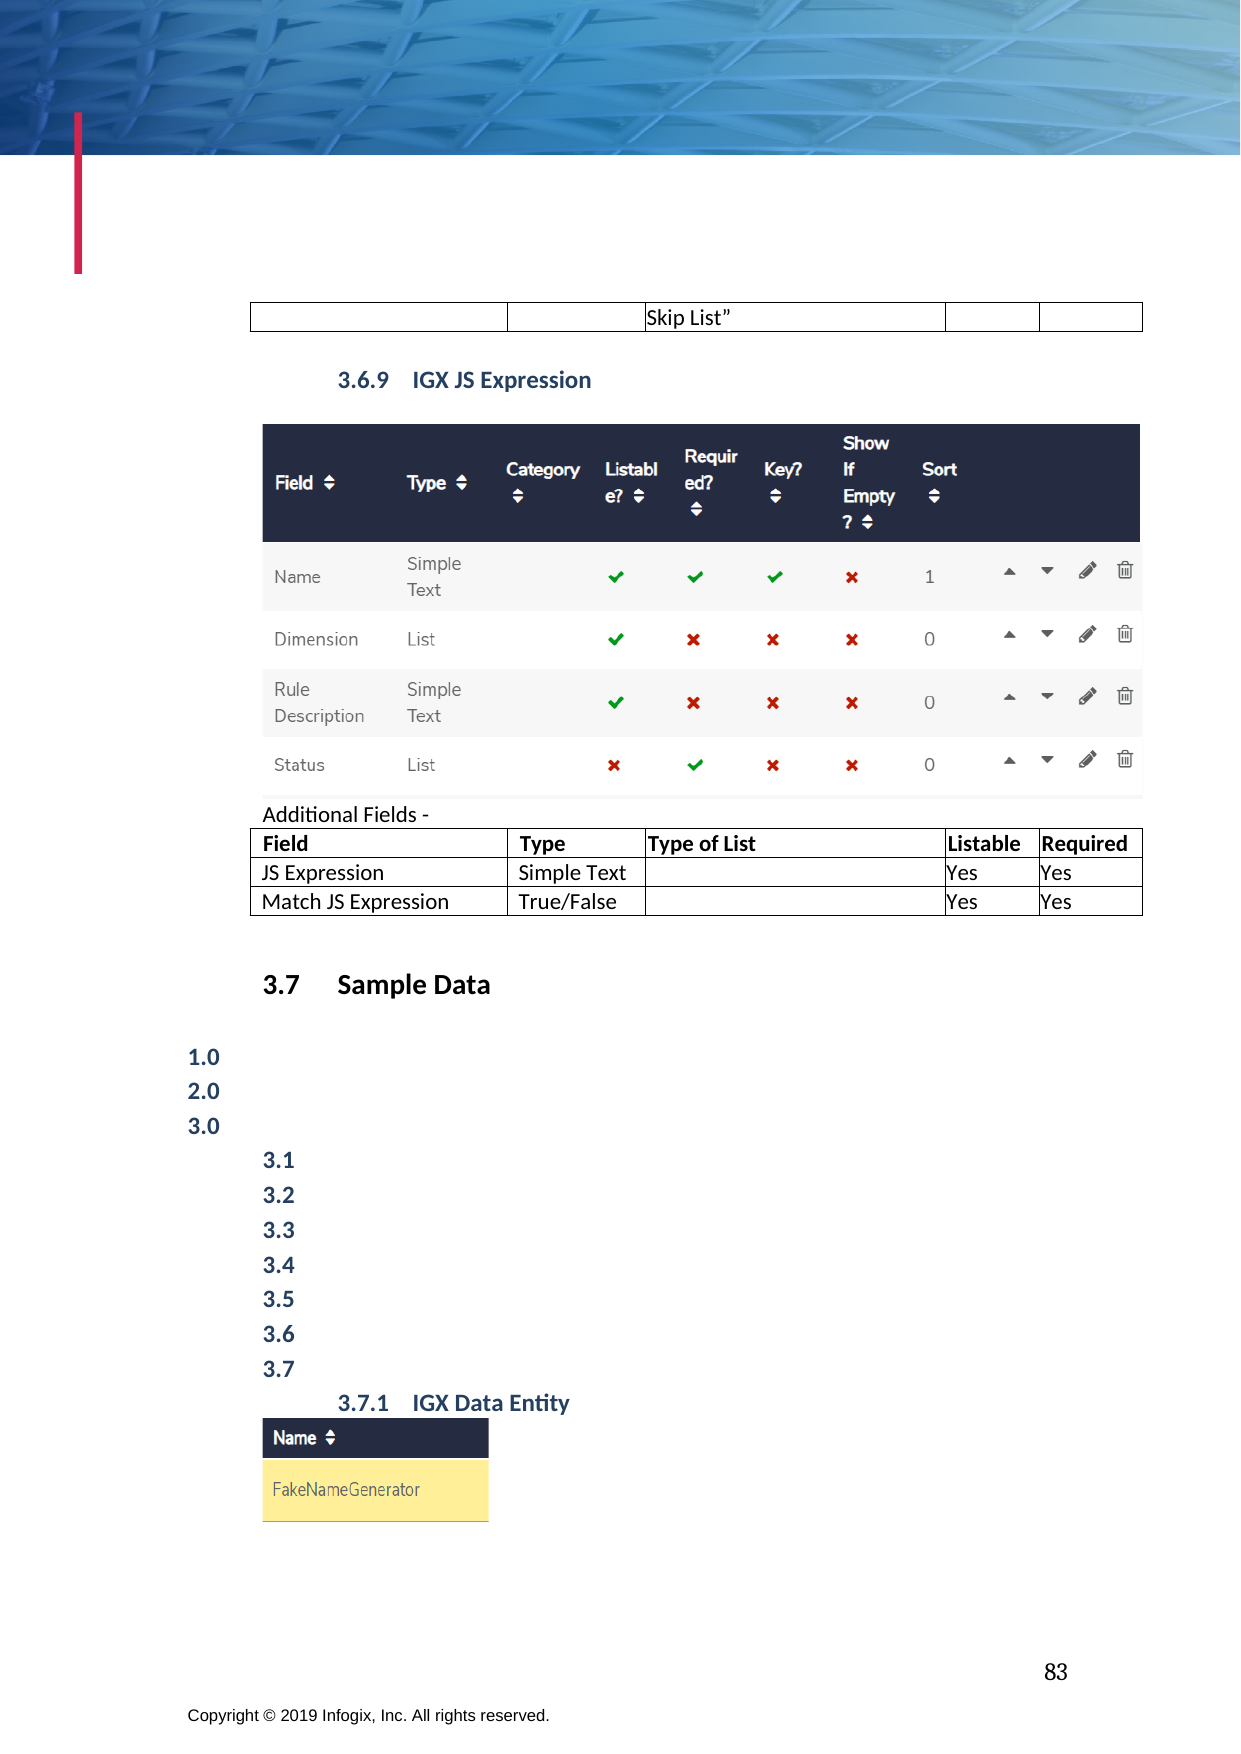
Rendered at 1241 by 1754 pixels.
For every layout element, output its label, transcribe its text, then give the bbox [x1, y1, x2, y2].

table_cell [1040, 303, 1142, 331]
picture [262, 1418, 489, 1523]
text Additional Fields - [262, 800, 1068, 828]
picture [262, 422, 1143, 800]
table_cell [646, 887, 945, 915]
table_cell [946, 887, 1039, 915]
subtitle IGX Data Entity [337, 1387, 1068, 1418]
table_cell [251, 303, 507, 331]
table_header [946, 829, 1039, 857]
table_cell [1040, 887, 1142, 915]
subtitle Sample Data [262, 966, 1068, 1001]
picture [0, 0, 1241, 302]
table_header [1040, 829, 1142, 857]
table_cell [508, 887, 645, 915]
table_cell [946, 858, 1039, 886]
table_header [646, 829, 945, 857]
subtitle IGX JS Expression [337, 364, 1068, 394]
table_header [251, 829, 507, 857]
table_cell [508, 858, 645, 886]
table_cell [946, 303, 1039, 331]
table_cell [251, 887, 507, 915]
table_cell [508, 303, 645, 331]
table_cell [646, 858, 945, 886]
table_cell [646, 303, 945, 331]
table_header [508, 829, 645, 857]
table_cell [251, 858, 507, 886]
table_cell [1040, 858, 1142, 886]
